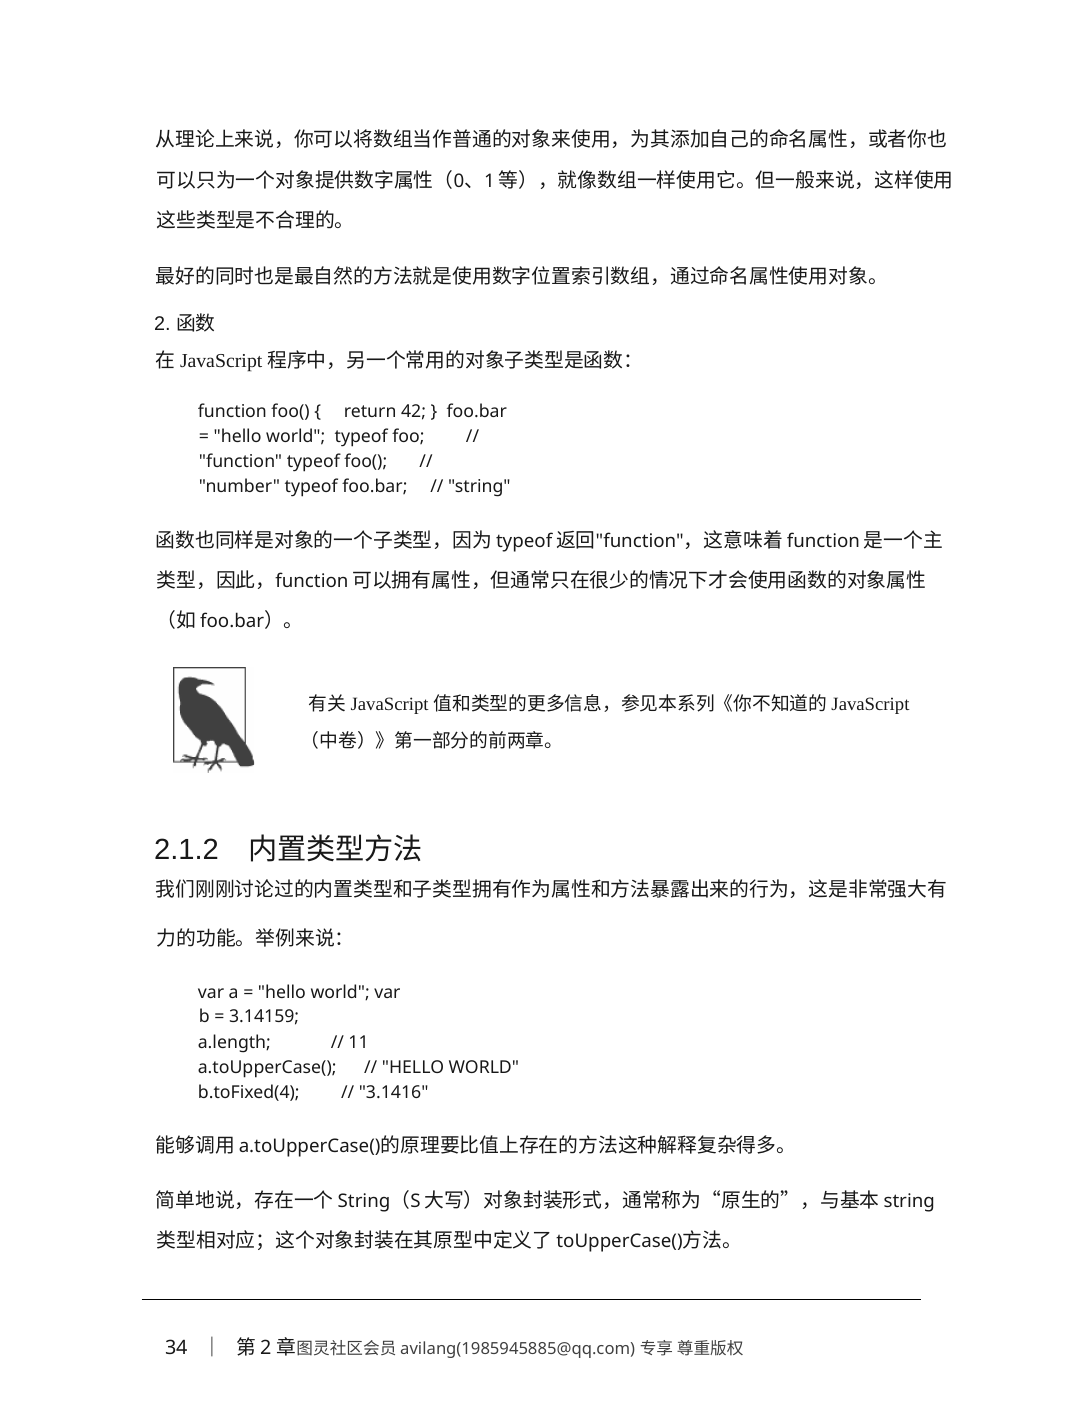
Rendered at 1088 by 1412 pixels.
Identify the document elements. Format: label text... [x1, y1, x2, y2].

text a.length; // 11 [198, 1029, 768, 1053]
text 我们刚刚讨论过的内置类型和子类型拥有作为属性和方法暴露出来的行为，这是非常强大有力的功能。举例来说： [155, 873, 955, 951]
text 2. 函数 [154, 308, 956, 336]
text 在 JavaScript 程序中，另一个常用的对象子类型是函数： [155, 344, 955, 373]
text a.toUpperCase(); // "HELLO WORLD" [198, 1054, 768, 1079]
picture [173, 667, 255, 773]
text function foo() { return 42; } foo.bar = "hello world"; typeof foo; // "function" typeof foo(); // "number" typeof foo.bar; // "string" [198, 399, 511, 497]
text 能够调用a.toUpperCase()的原理要比值上存在的方法这种解释复杂得多。 [155, 1130, 955, 1158]
text var a = "hello world"; var b = 3.14159; [198, 979, 414, 1028]
text 简单地说，存在一个String（S大写）对象封装形式，通常称为“原生的”，与基本string 类型相对应；这个对象封装在其原型中定义了toUpperCase()方法。 [155, 1184, 955, 1253]
text 2.1.2 内置类型方法 [154, 826, 956, 868]
text 最好的同时也是最自然的方法就是使用数字位置索引数组，通过命名属性使用对象。 [155, 261, 955, 289]
text 有关 JavaScript 值和类型的更多信息，参见本系列《你不知道的 JavaScript （中卷）》第一部分的前两章。 [255, 688, 934, 753]
text 从理论上来说，你可以将数组当作普通的对象来使用，为其添加自己的命名属性，或者你也可以只为一个对象提供数字属性（0、1等），就像数组一样使用它。但一般来说，这样使用这些类型是不合理的。 [155, 124, 955, 233]
text b.toFixed(4); // "3.1416" [198, 1080, 768, 1104]
text 函数也同样是对象的一个子类型，因为typeof返回"function"，这意味着function是一个主类型，因此，function可以拥有属性，但通常只在很少的情况下才会使用函数的对象属性（如foo.bar）。 [155, 524, 955, 633]
